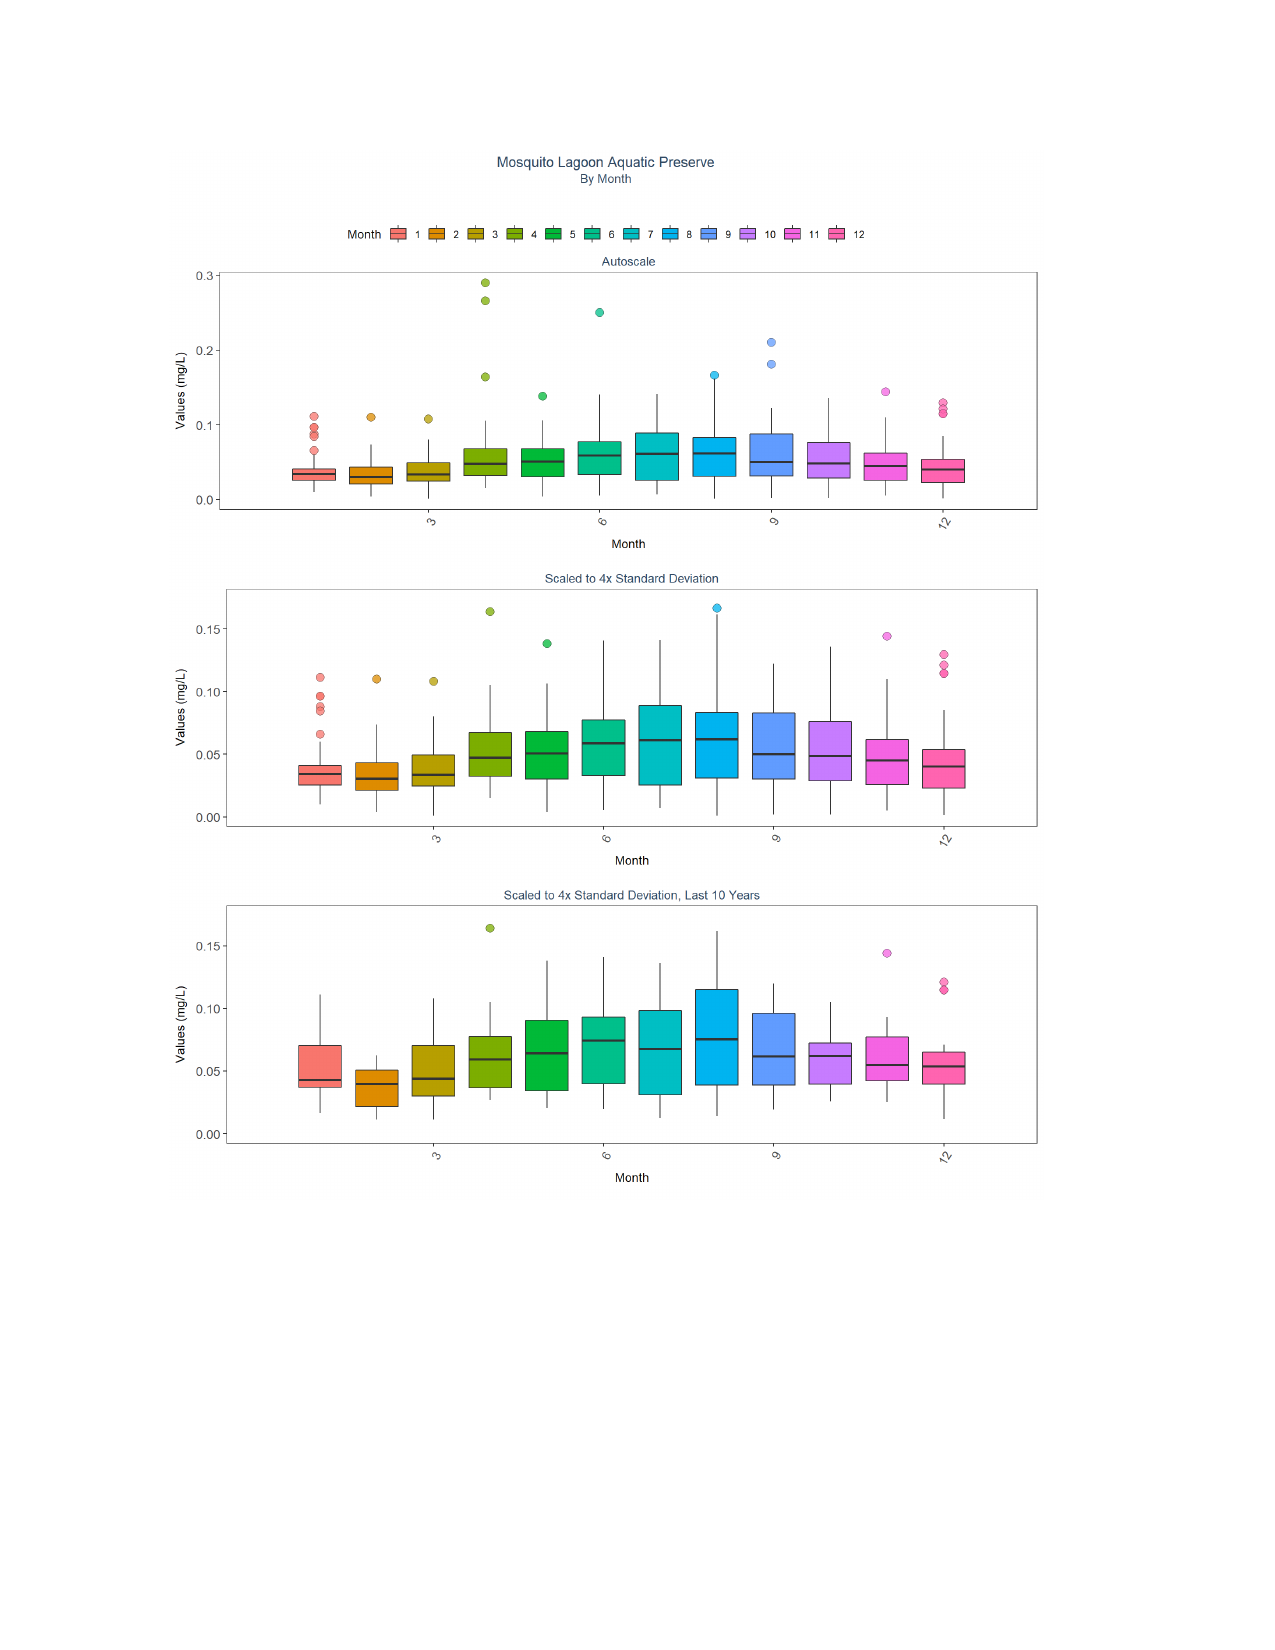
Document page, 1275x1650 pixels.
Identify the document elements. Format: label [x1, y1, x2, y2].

picture [168, 150, 1044, 1200]
